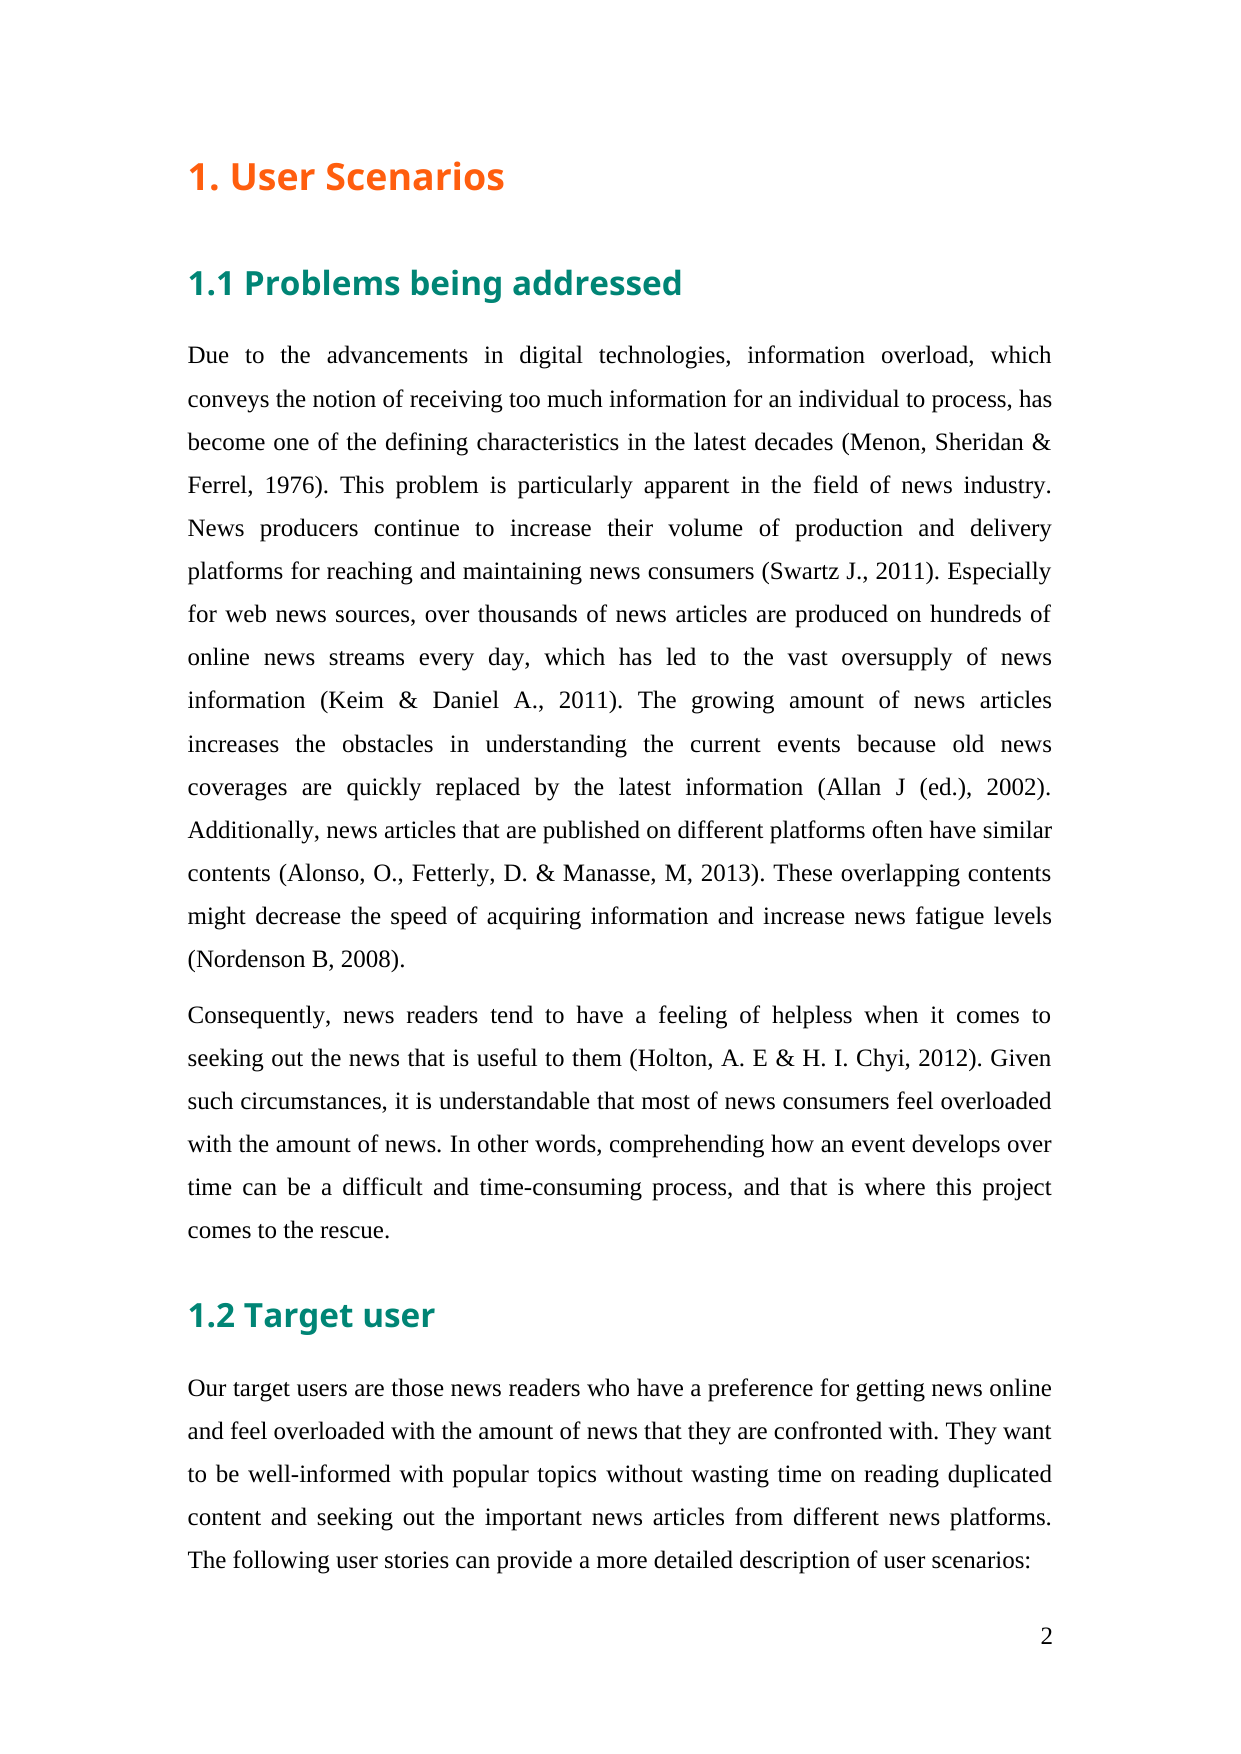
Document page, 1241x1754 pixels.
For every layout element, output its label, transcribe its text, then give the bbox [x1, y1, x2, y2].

text 1.2 Target user [187, 1292, 1053, 1337]
text 1.1 Problems being addressed [187, 260, 1053, 305]
text Our target users are those news readers who have a preference for getting news online and feel overloaded with the amount of news that they are confronted with. They want to be well-informed with popular topics without wasting time on reading duplicated content and seeking out the important news articles from different news platforms. The following user stories can provide a more detailed description of user scenarios: [187, 1373, 1053, 1574]
text Consequently, news readers tend to have a feeling of helpless when it comes to seeking out the news that is useful to them (Holton, A. E & H. I. Chyi, 2012). Given such circumstances, it is understandable that most of news consumers feel overloaded with the amount of news. In other words, comprehending how an event develops over time can be a difficult and time-consuming process, and that is where this project comes to the rescue. [187, 1000, 1053, 1244]
text Due to the advancements in digital technologies, information overload, which conveys the notion of receiving too much information for an individual to process, has become one of the defining characteristics in the latest decades (Menon, Sheridan & Ferrel, 1976). This problem is particularly apparent in the field of news industry. News producers continue to increase their volume of production and delivery platforms for reaching and maintaining news consumers (Swartz J., 2011). Especially for web news sources, over thousands of news articles are produced on hundreds of online news streams every day, which has led to the vast oversupply of news information (Keim & Daniel A., 2011). The growing amount of news articles increases the obstacles in understanding the current events because old news coverages are quickly replaced by the latest information (Allan J (ed.), 2002). Additionally, news articles that are published on different platforms often have similar contents (Alonso, O., Fetterly, D. & Manasse, M, 2013). These overlapping contents might decrease the speed of acquiring information and increase news fatigue levels (Nordenson B, 2008). [187, 341, 1053, 973]
text 1. User Scenarios [187, 150, 1053, 201]
